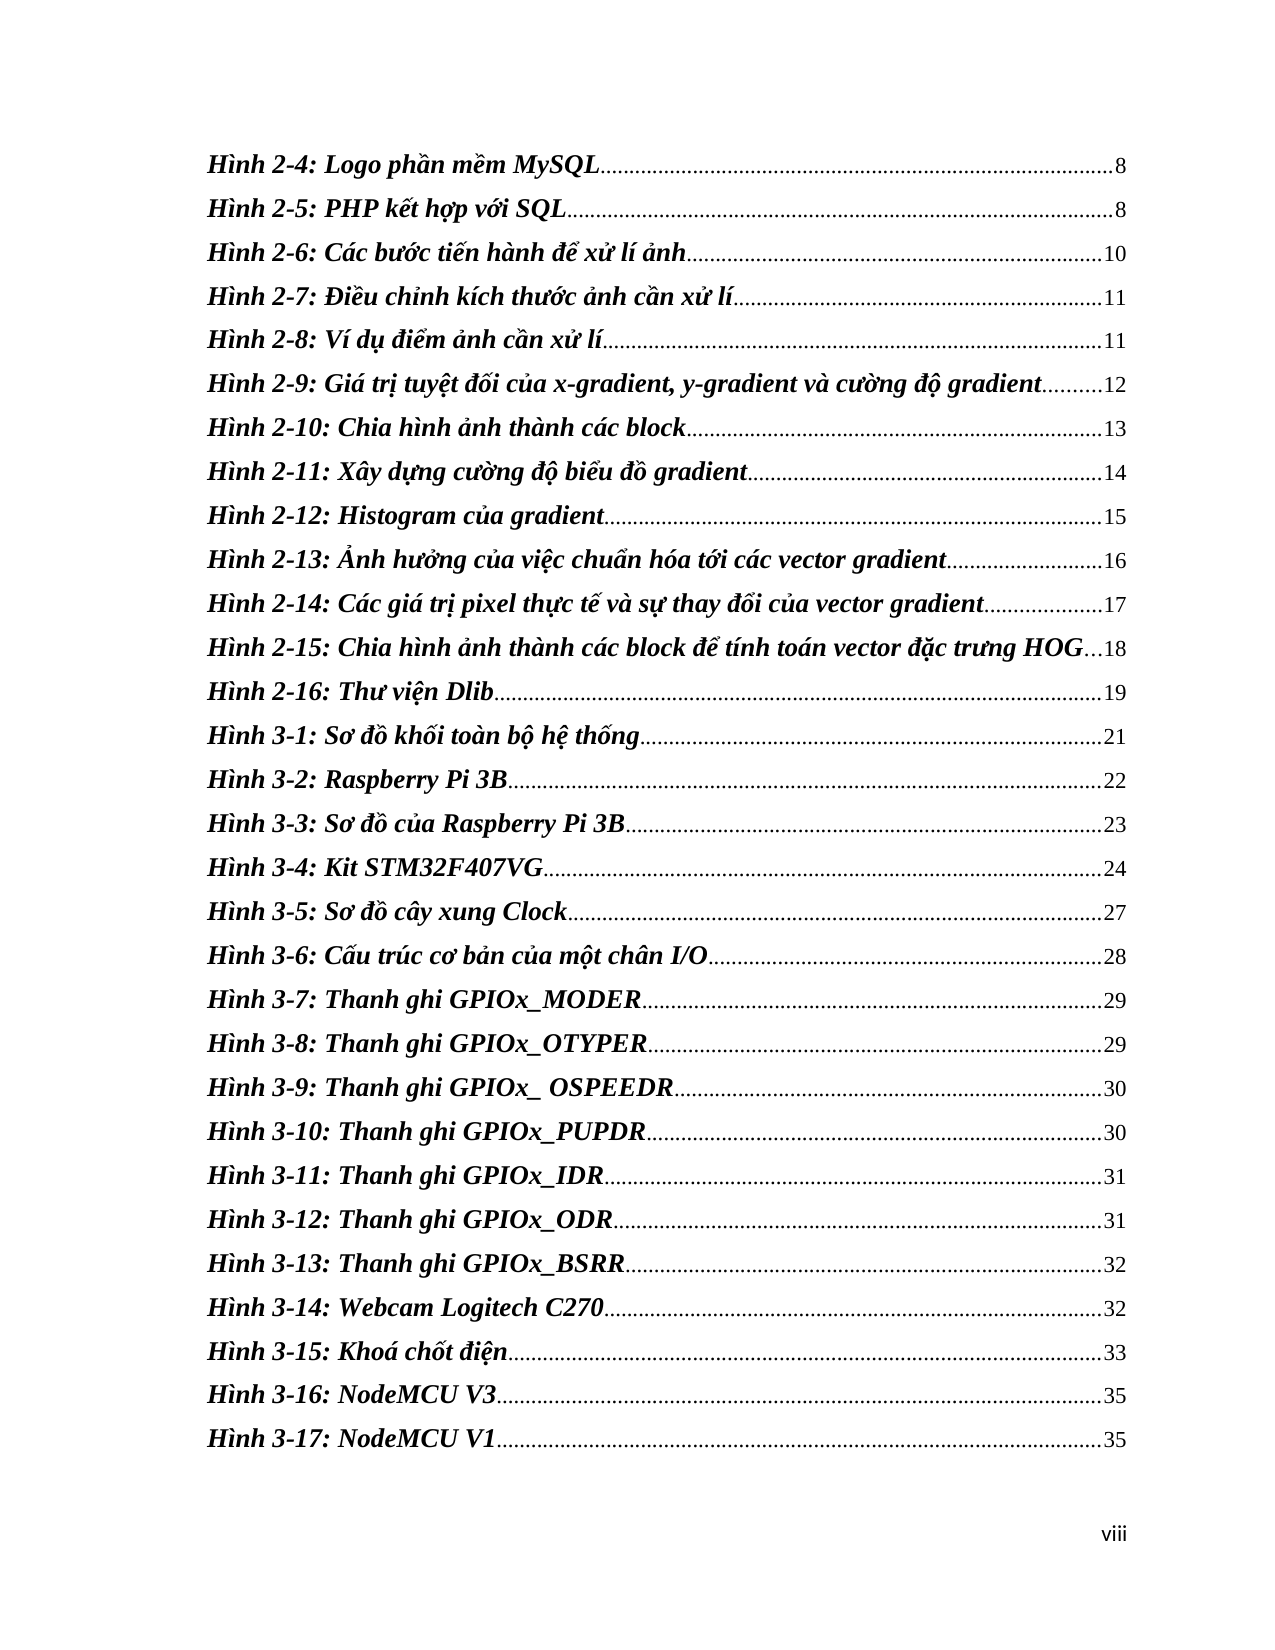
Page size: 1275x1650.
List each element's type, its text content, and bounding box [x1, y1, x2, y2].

text Hình 2-10: Chia hình ảnh thành các block 13 [207, 411, 1127, 443]
text Hình 2-9: Giá trị tuyệt đối của x-gradient, y-gradient và cường độ gradient 12 [207, 367, 1127, 399]
text Hình 3-9: Thanh ghi GPIOx_ OSPEEDR 30 [207, 1071, 1127, 1102]
text Hình 2-13: Ảnh hưởng của việc chuẩn hóa tới các vector gradient 16 [207, 543, 1127, 574]
text Hình 2-11: Xây dựng cường độ biểu đồ gradient 14 [207, 455, 1127, 487]
text Hình 2-8: Ví dụ điểm ảnh cần xử lí 11 [207, 323, 1127, 355]
text Hình 2-7: Điều chỉnh kích thước ảnh cần xử lí 11 [207, 279, 1127, 311]
text Hình 2-14: Các giá trị pixel thực tế và sự thay đổi của vector gradient 17 [207, 587, 1127, 618]
text Hình 3-16: NodeMCU V3 35 [207, 1378, 1127, 1410]
text Hình 2-6: Các bước tiến hành để xử lí ảnh 10 [207, 236, 1127, 267]
text Hình 3-13: Thanh ghi GPIOx_BSRR 32 [207, 1247, 1127, 1278]
text Hình 3-15: Khoá chốt điện 33 [207, 1334, 1127, 1366]
text Hình 2-5: PHP kết hợp với SQL 8 [207, 192, 1127, 223]
text Hình 2-15: Chia hình ảnh thành các block để tính toán vector đặc trưng HOG 18 [207, 631, 1127, 662]
text Hình 3-14: Webcam Logitech C270 32 [207, 1291, 1127, 1322]
text Hình 3-3: Sơ đồ của Raspberry Pi 3B 23 [207, 807, 1127, 838]
text Hình 3-8: Thanh ghi GPIOx_OTYPER 29 [207, 1027, 1127, 1058]
text Hình 3-4: Kit STM32F407VG 24 [207, 851, 1127, 882]
text Hình 3-2: Raspberry Pi 3B 22 [207, 763, 1127, 794]
text Hình 3-11: Thanh ghi GPIOx_IDR 31 [207, 1159, 1127, 1190]
text Hình 3-1: Sơ đồ khối toàn bộ hệ thống 21 [207, 719, 1127, 750]
text Hình 3-7: Thanh ghi GPIOx_MODER 29 [207, 983, 1127, 1014]
text Hình 3-12: Thanh ghi GPIOx_ODR 31 [207, 1203, 1127, 1234]
text Hình 2-12: Histogram của gradient 15 [207, 499, 1127, 531]
text Hình 2-4: Logo phần mềm MySQL 8 [207, 148, 1127, 179]
text Hình 3-5: Sơ đồ cây xung Clock 27 [207, 895, 1127, 926]
text Hình 2-16: Thư viện Dlib 19 [207, 675, 1127, 706]
text Hình 3-6: Cấu trúc cơ bản của một chân I/O 28 [207, 939, 1127, 970]
text Hình 3-10: Thanh ghi GPIOx_PUPDR 30 [207, 1115, 1127, 1146]
text Hình 3-17: NodeMCU V1 35 [207, 1422, 1127, 1454]
